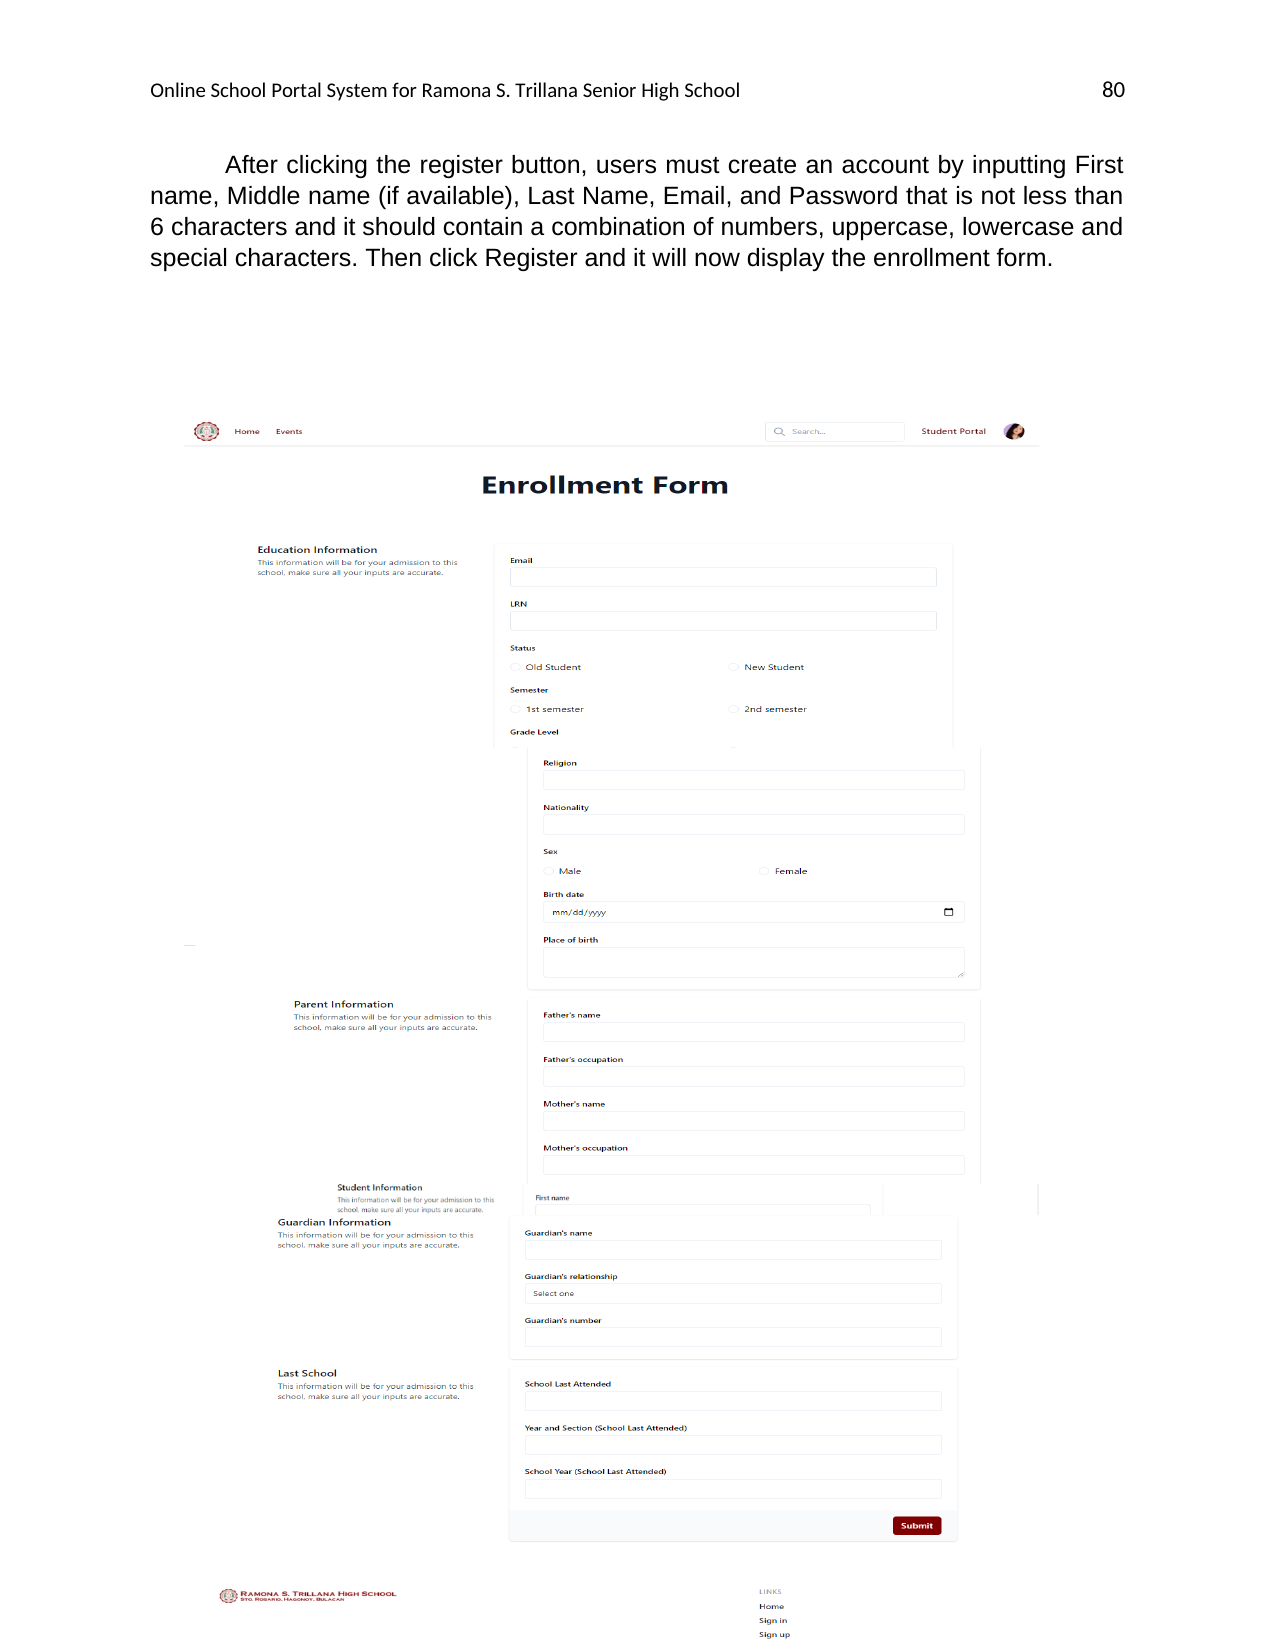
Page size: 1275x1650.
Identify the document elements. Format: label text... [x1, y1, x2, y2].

picture [183, 417, 1051, 1650]
text After clicking the register button, users must create an account by inputting First name, Middle name (if available), Last Name, Email, and Password that is not less than 6 characters and it should contain a combination of numbers, uppercase, lowercase and special characters. Then click Register and it will now display the enrollment form. [150, 150, 1125, 272]
